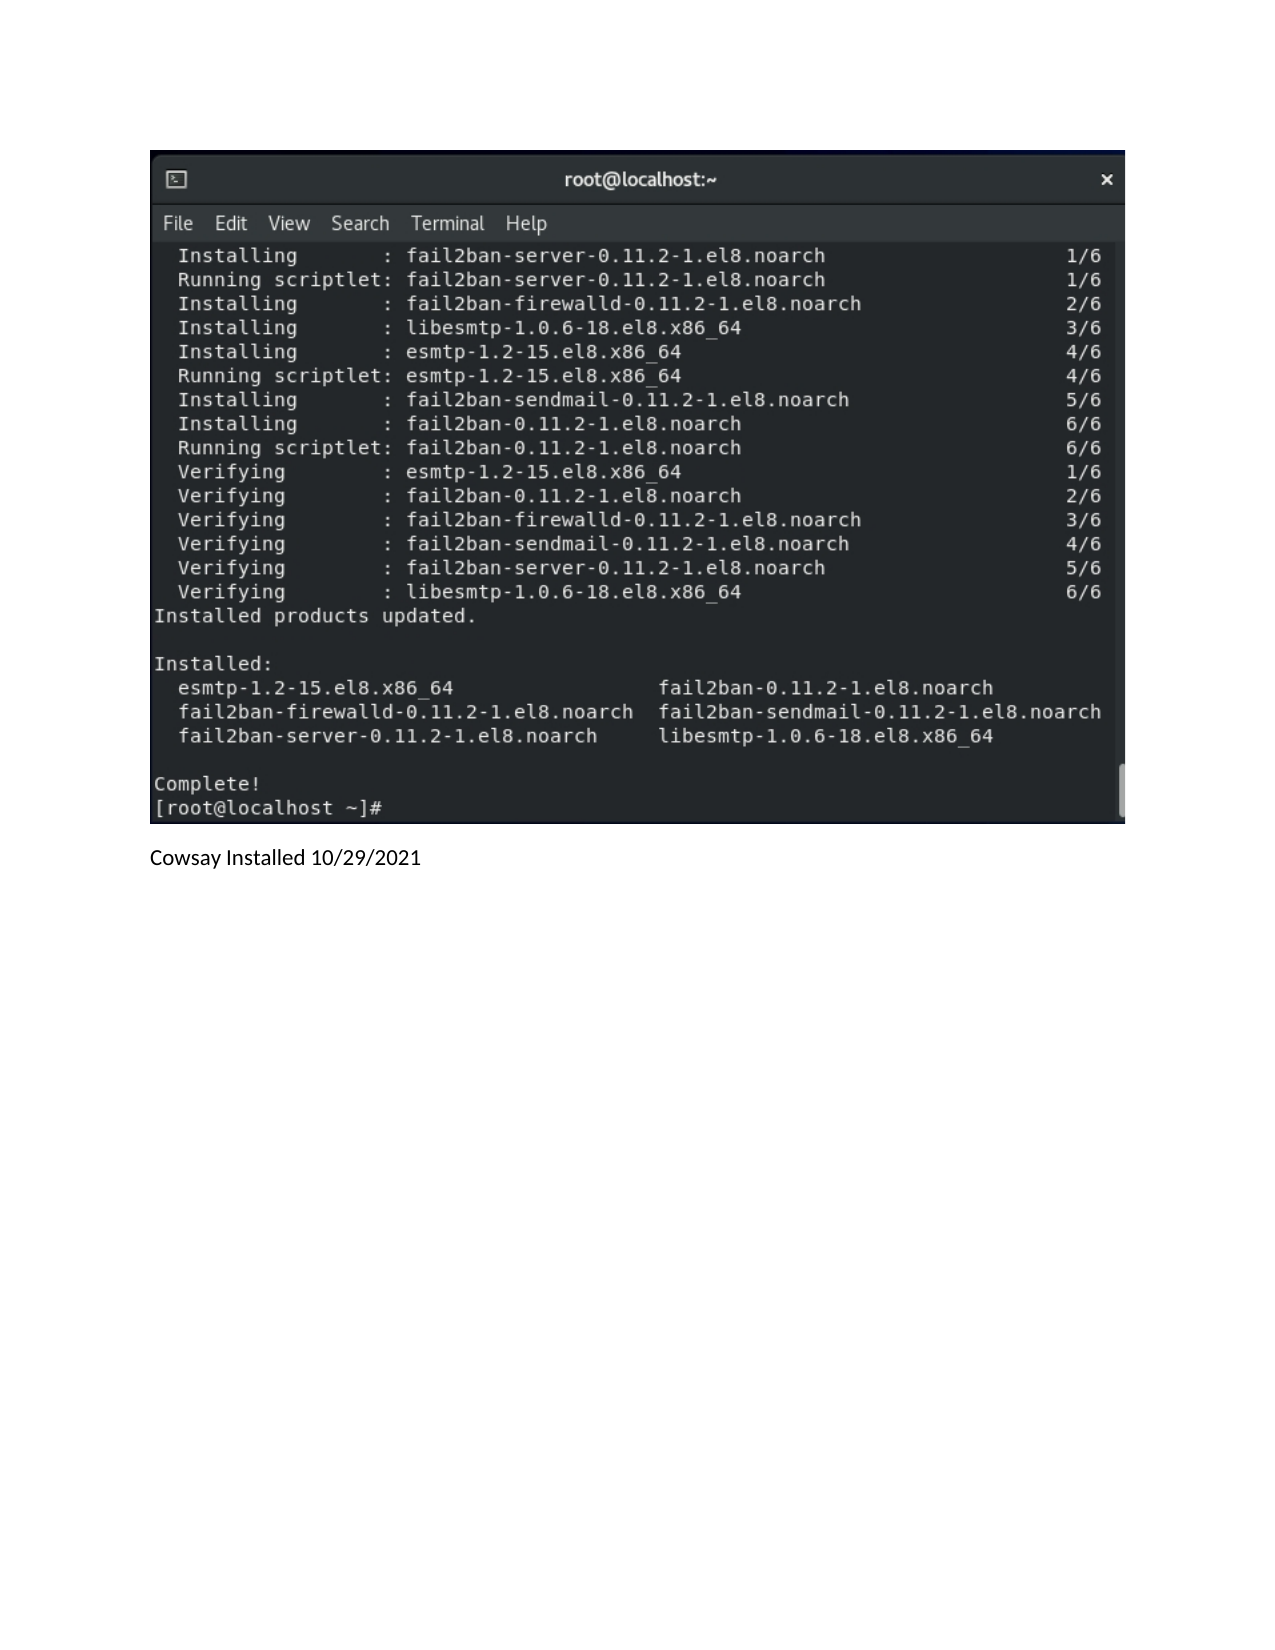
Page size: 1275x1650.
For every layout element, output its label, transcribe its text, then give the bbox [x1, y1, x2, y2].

text Cowsay Installed 10/29/2021 [150, 843, 1125, 871]
picture [150, 150, 1125, 824]
